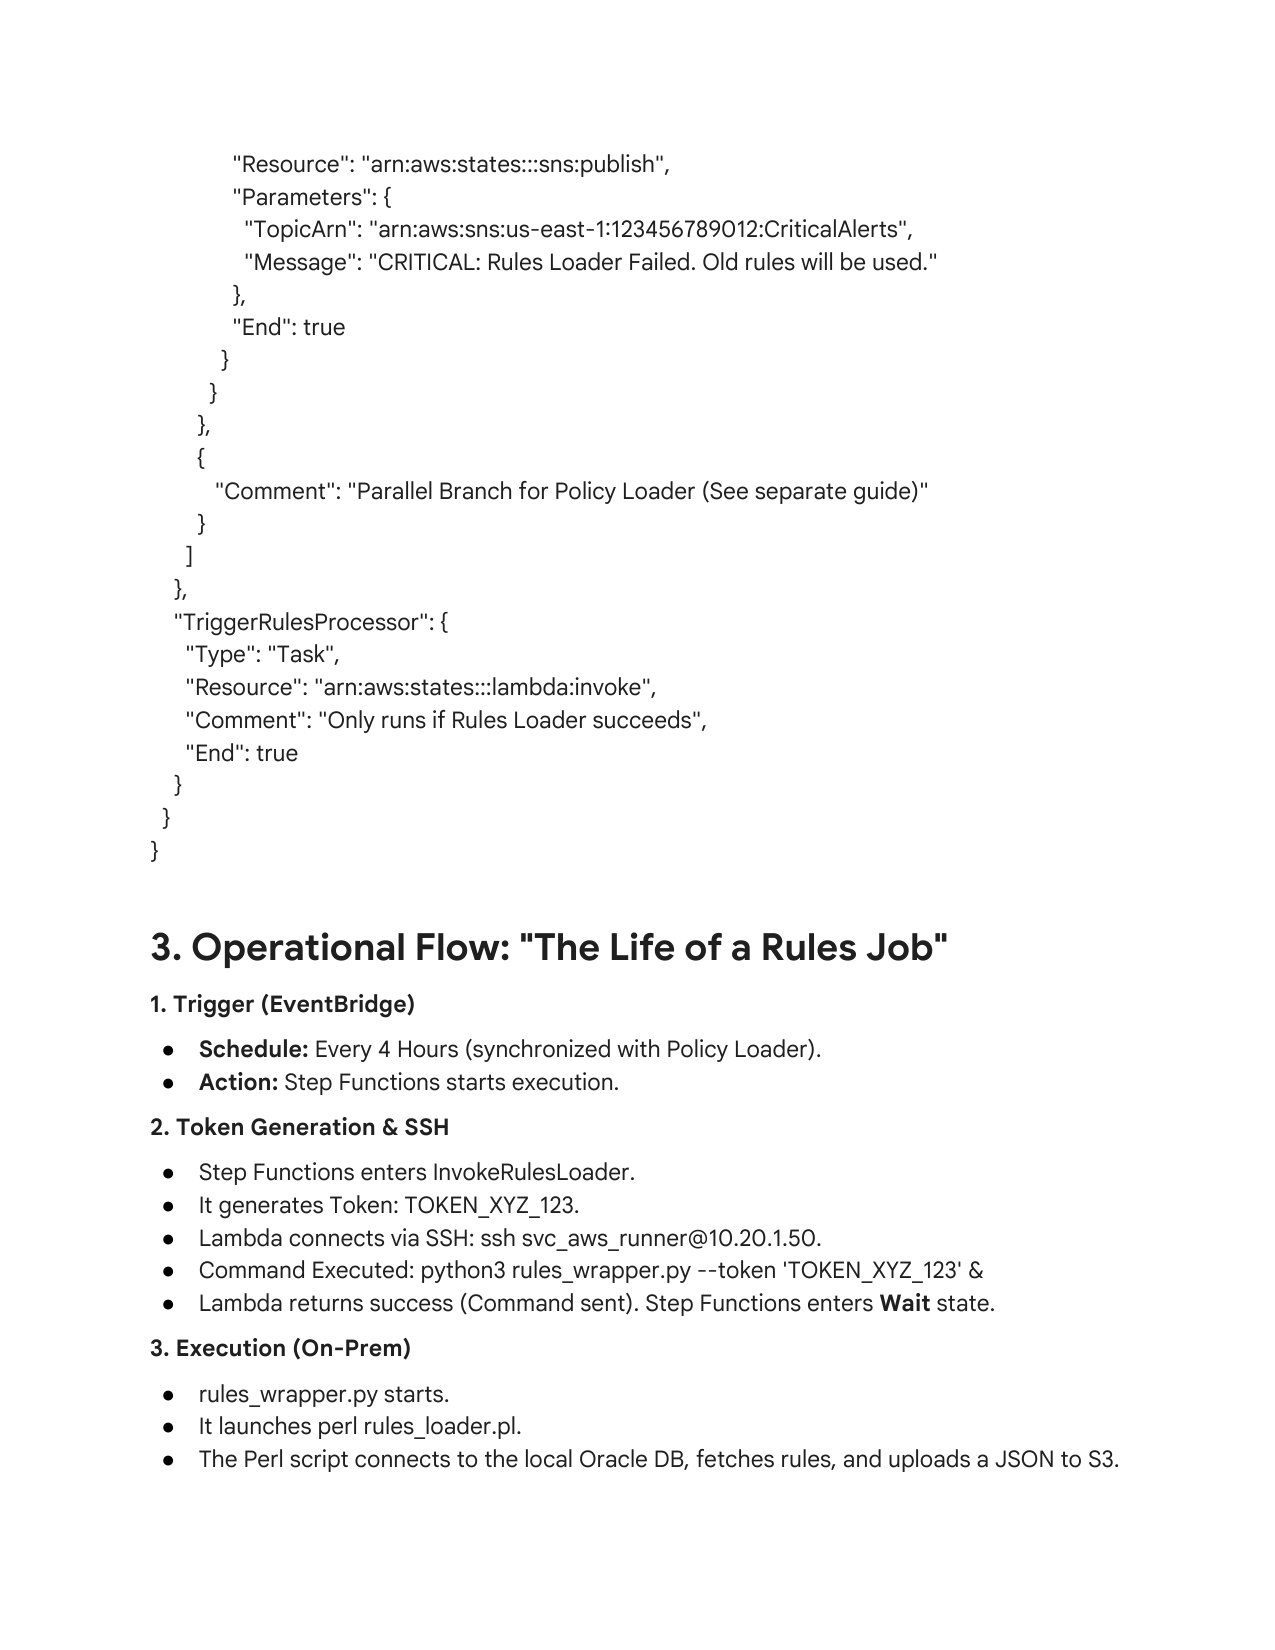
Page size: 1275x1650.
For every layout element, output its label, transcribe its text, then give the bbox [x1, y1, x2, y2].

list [161, 1445, 1125, 1474]
list It launches perl rules_loader.pl. [161, 1413, 1125, 1441]
list Schedule: Every 4 Hours (synchronized with Policy Loader). [161, 1036, 1125, 1064]
list Action: Step Functions starts execution. [161, 1068, 1125, 1097]
list Lambda returns success (Command sent). Step Functions enters Wait state. [161, 1289, 1125, 1318]
subtitle 3. Operational Flow: "The Life of a Rules Job" [150, 924, 1125, 971]
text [150, 150, 1125, 896]
list It generates Token: TOKEN_XYZ_123. [161, 1191, 1125, 1220]
list Step Functions enters InvokeRulesLoader. [161, 1159, 1125, 1187]
text 1. Trigger (EventBridge) [150, 990, 1125, 1019]
list rules_wrapper.py starts. [161, 1380, 1125, 1409]
list Command Executed: python3 rules_wrapper.py --token 'TOKEN_XYZ_123' & [161, 1257, 1125, 1286]
list Lambda connects via SSH: ssh svc_aws_runner@10.20.1.50. [161, 1224, 1125, 1253]
text 2. Token Generation & SSH [150, 1113, 1125, 1142]
text 3. Execution (On-Prem) [150, 1335, 1125, 1363]
